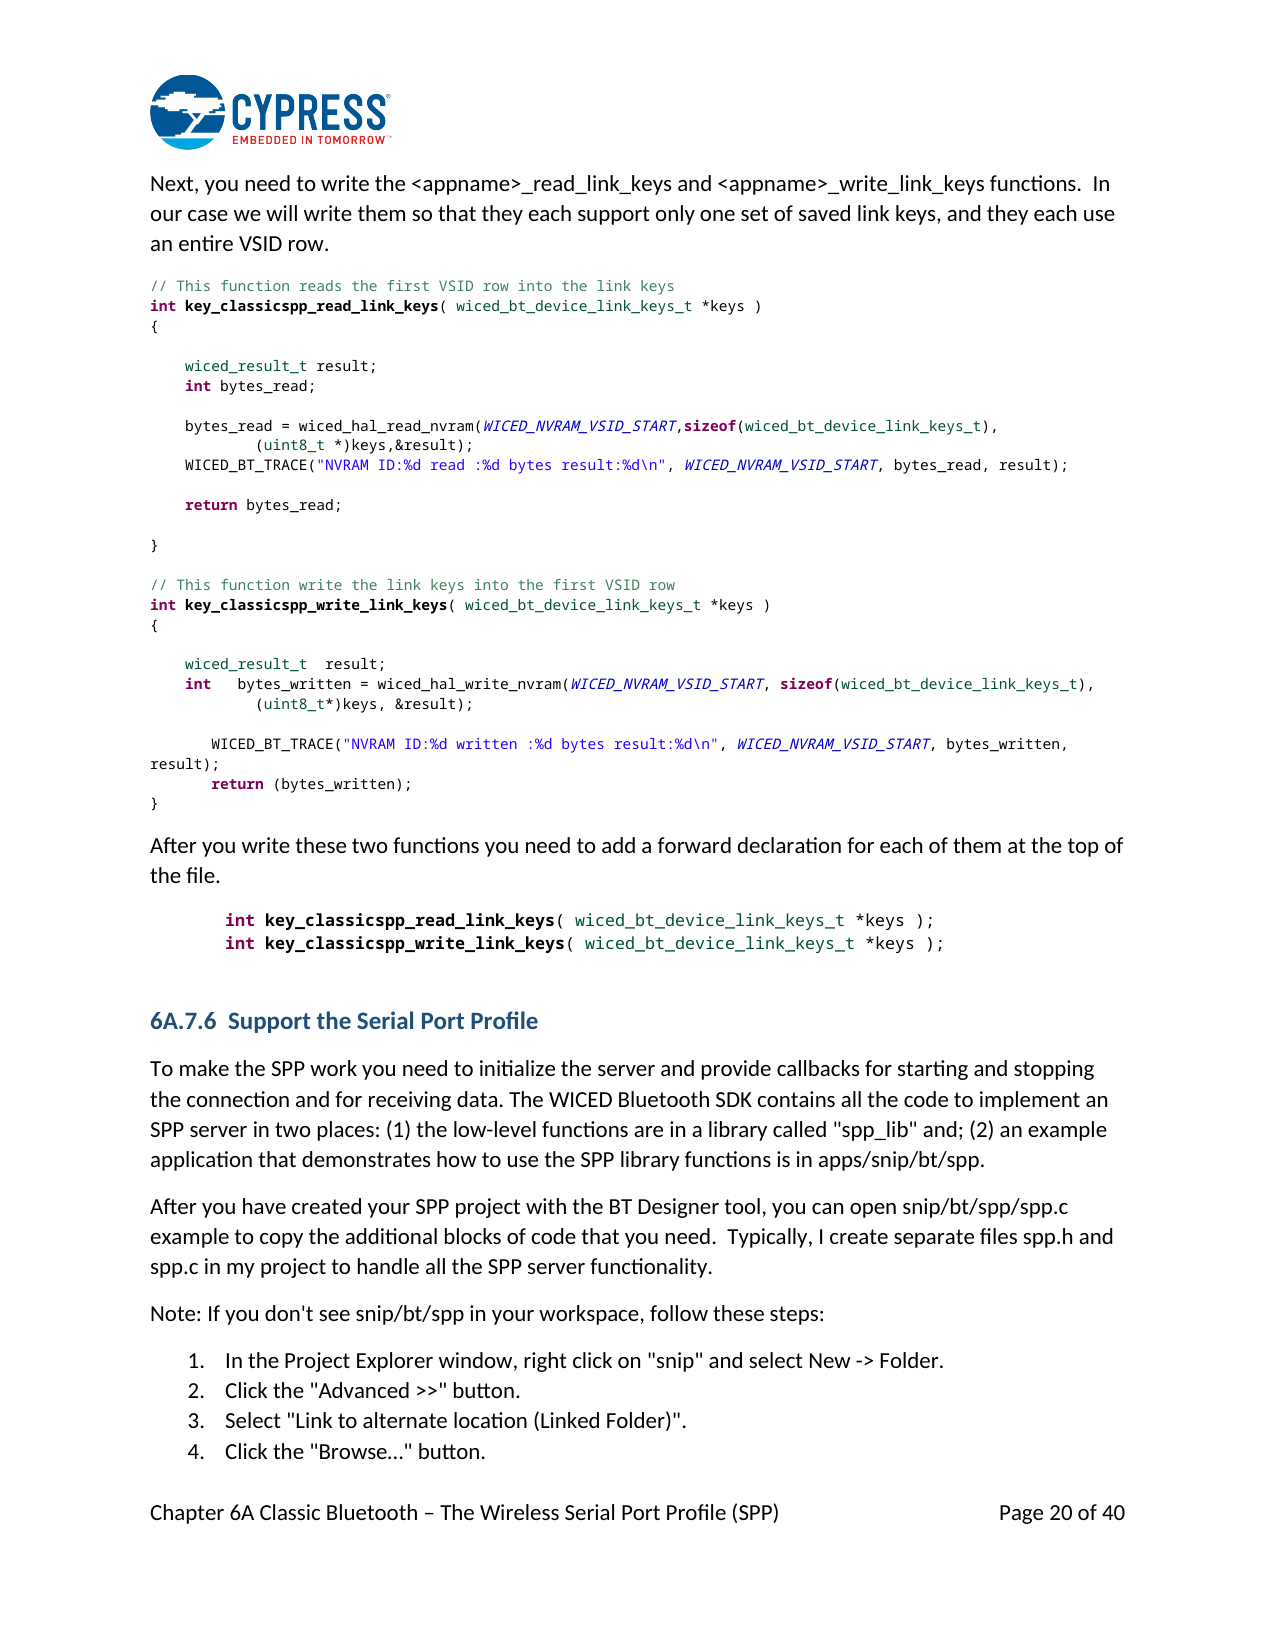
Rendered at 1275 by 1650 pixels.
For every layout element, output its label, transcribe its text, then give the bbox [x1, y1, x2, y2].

text return (bytes_written); [150, 773, 1125, 793]
text int bytes_written = wiced_hal_write_nvram(WICED_NVRAM_VSID_START, sizeof(wiced_bt_device_link_keys_t), [150, 674, 1125, 694]
text wiced_result_t result; [150, 356, 1125, 376]
text { [150, 316, 1125, 336]
text // This function reads the first VSID row into the link keys [150, 276, 1125, 296]
text After you write these two functions you need to add a forward declaration for each of them at the top of the file. [150, 831, 1125, 890]
text wiced_result_t result; [150, 654, 1125, 674]
text int key_classicspp_write_link_keys( wiced_bt_device_link_keys_t *keys ) [150, 594, 1125, 614]
text (uint8_t *)keys,&result); [150, 435, 1125, 455]
picture [150, 75, 392, 150]
text WICED_BT_TRACE("NVRAM ID:%d read :%d bytes result:%d\n", WICED_NVRAM_VSID_START, bytes_read, result); [150, 455, 1125, 475]
text int key_classicspp_write_link_keys( wiced_bt_device_link_keys_t *keys ); [225, 931, 1125, 954]
text int key_classicspp_read_link_keys( wiced_bt_device_link_keys_t *keys ); [225, 908, 1125, 931]
text To make the SPP work you need to initialize the server and provide callbacks for starting and stopping the connection and for receiving data. The WICED Bluetooth SDK contains all the code to implement an SPP server in two places: (1) the low-level functions are in a library called "spp_lib" and; (2) an example application that demonstrates how to use the SPP library functions is in apps/snip/bt/spp. [150, 1054, 1125, 1173]
list Click the "Advanced >>" button. [187, 1376, 1125, 1404]
text bytes_read = wiced_hal_read_nvram(WICED_NVRAM_VSID_START,sizeof(wiced_bt_device_link_keys_t), [150, 415, 1125, 435]
text WICED_BT_TRACE("NVRAM ID:%d written :%d bytes result:%d\n", WICED_NVRAM_VSID_START, bytes_written, result); [150, 734, 1125, 773]
subtitle Support the Serial Port Profile [150, 1005, 1125, 1036]
text int key_classicspp_read_link_keys( wiced_bt_device_link_keys_t *keys ) [150, 296, 1125, 316]
text (uint8_t*)keys, &result); [150, 694, 1125, 714]
text } [150, 793, 1125, 813]
text // This function write the link keys into the first VSID row [150, 574, 1125, 594]
list Select "Link to alternate location (Linked Folder)". [187, 1407, 1125, 1435]
list Click the "Browse…" button. [187, 1437, 1125, 1465]
text Note: If you don't see snip/bt/spp in your workspace, follow these steps: [150, 1299, 1125, 1327]
list In the Project Explorer window, right click on "snip" and select New -> Folder. [187, 1346, 1125, 1374]
text { [150, 614, 1125, 634]
text int bytes_read; [150, 376, 1125, 395]
text } [150, 535, 1125, 554]
text Next, you need to write the <appname>_read_link_keys and <appname>_write_link_keys functions. In our case we will write them so that they each support only one set of saved link keys, and they each use an entire VSID row. [150, 169, 1125, 257]
text After you have created your SPP project with the BT Designer tool, you can open snip/bt/spp/spp.c example to copy the additional blocks of code that you need. Typically, I create separate files spp.h and spp.c in my project to handle all the SPP server functionality. [150, 1192, 1125, 1281]
text return bytes_read; [150, 495, 1125, 515]
